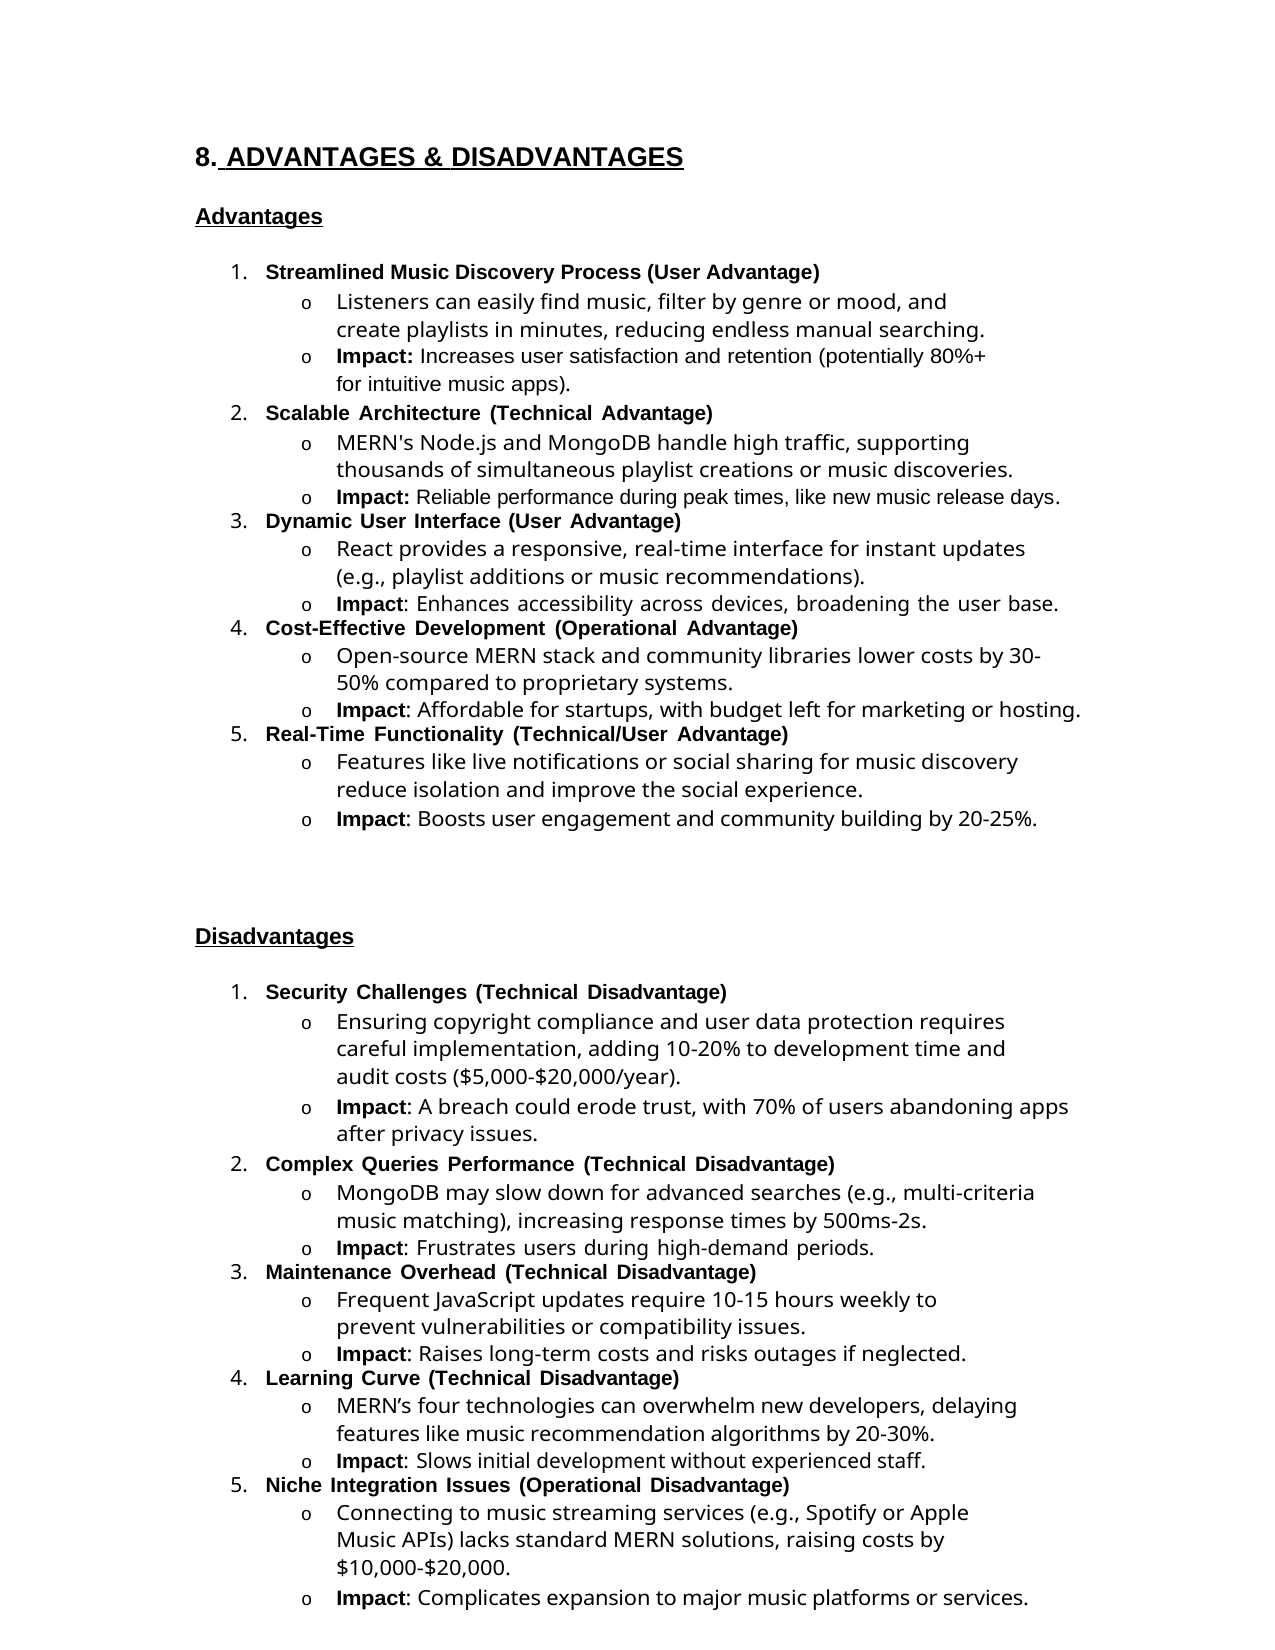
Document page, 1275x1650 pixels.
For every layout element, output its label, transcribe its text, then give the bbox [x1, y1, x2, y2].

subtitle Complex Queries Performance (Technical Disadvantage) [230, 1149, 1200, 1177]
list Impact: Enhances accessibility across devices, broadening the user base. [301, 591, 1200, 616]
list MERN’s four technologies can overwhelm new developers, delaying features like music recommendation algorithms by 20-30%. [301, 1391, 1069, 1448]
subtitle Maintenance Overhead (Technical Disadvantage) [230, 1260, 1200, 1284]
list Open-source MERN stack and community libraries lower costs by 30-50% compared to proprietary systems. [301, 642, 1042, 696]
subtitle Learning Curve (Technical Disadvantage) [230, 1366, 1200, 1390]
list Impact: Affordable for startups, with budget left for marketing or hosting. [301, 697, 1200, 722]
list Impact: Raises long-term costs and risks outages if neglected. [301, 1341, 1200, 1366]
list Connecting to music streaming services (e.g., Spotify or Apple Music APIs) lacks standard MERN solutions, raising costs by $10,000-$20,000. [301, 1498, 1005, 1582]
subtitle Streamlined Music Discovery Process (User Advantage) [230, 257, 1200, 286]
list Listeners can easily find music, filter by genre or mood, and create playlists in minutes, reducing endless manual searching. [301, 287, 1010, 343]
subtitle Dynamic User Interface (User Advantage) [230, 509, 1200, 533]
subtitle Scalable Architecture (Technical Advantage) [230, 398, 1200, 427]
subtitle Niche Integration Issues (Operational Disadvantage) [230, 1473, 1200, 1497]
list React provides a responsive, real-time interface for instant updates (e.g., playlist additions or music recommendations). [301, 534, 1030, 591]
list Impact: Increases user satisfaction and retention (potentially 80%+ for intuitive music apps). [301, 344, 1007, 397]
list Features like live notifications or social sharing for music discovery reduce isolation and improve the social experience. [301, 747, 1028, 804]
list MongoDB may slow down for advanced searches (e.g., multi-criteria music matching), increasing response times by 500ms-2s. [301, 1178, 1053, 1234]
subtitle Cost-Effective Development (Operational Advantage) [230, 616, 1200, 640]
subtitle ADVANTAGES & DISADVANTAGES [195, 141, 1200, 172]
list Impact: Boosts user engagement and community building by 20-25%. [301, 804, 1200, 833]
subtitle Disadvantages [195, 923, 1200, 949]
list Impact: A breach could erode trust, with 70% of users abandoning apps after privacy issues. [301, 1092, 1072, 1148]
subtitle Real-Time Functionality (Technical/User Advantage) [230, 722, 1200, 746]
list Ensuring copyright compliance and user data protection requires careful implementation, adding 10-20% to development time and audit costs ($5,000-$20,000/year). [301, 1007, 1056, 1091]
list MERN's Node.js and MongoDB handle high traffic, supporting thousands of simultaneous playlist creations or music discoveries. [301, 428, 1055, 483]
list Impact: Slows initial development without experienced staff. [301, 1448, 1200, 1473]
list Impact: Complicates expansion to major music platforms or services. [301, 1583, 1200, 1611]
subtitle Advantages [195, 203, 1200, 229]
list Impact: Reliable performance during peak times, like new music release days. [301, 484, 1200, 509]
list Frequent JavaScript updates require 10-15 hours weekly to prevent vulnerabilities or compatibility issues. [301, 1286, 979, 1340]
subtitle Security Challenges (Technical Disadvantage) [230, 977, 1200, 1006]
list Impact: Frustrates users during high-demand periods. [301, 1235, 1200, 1260]
